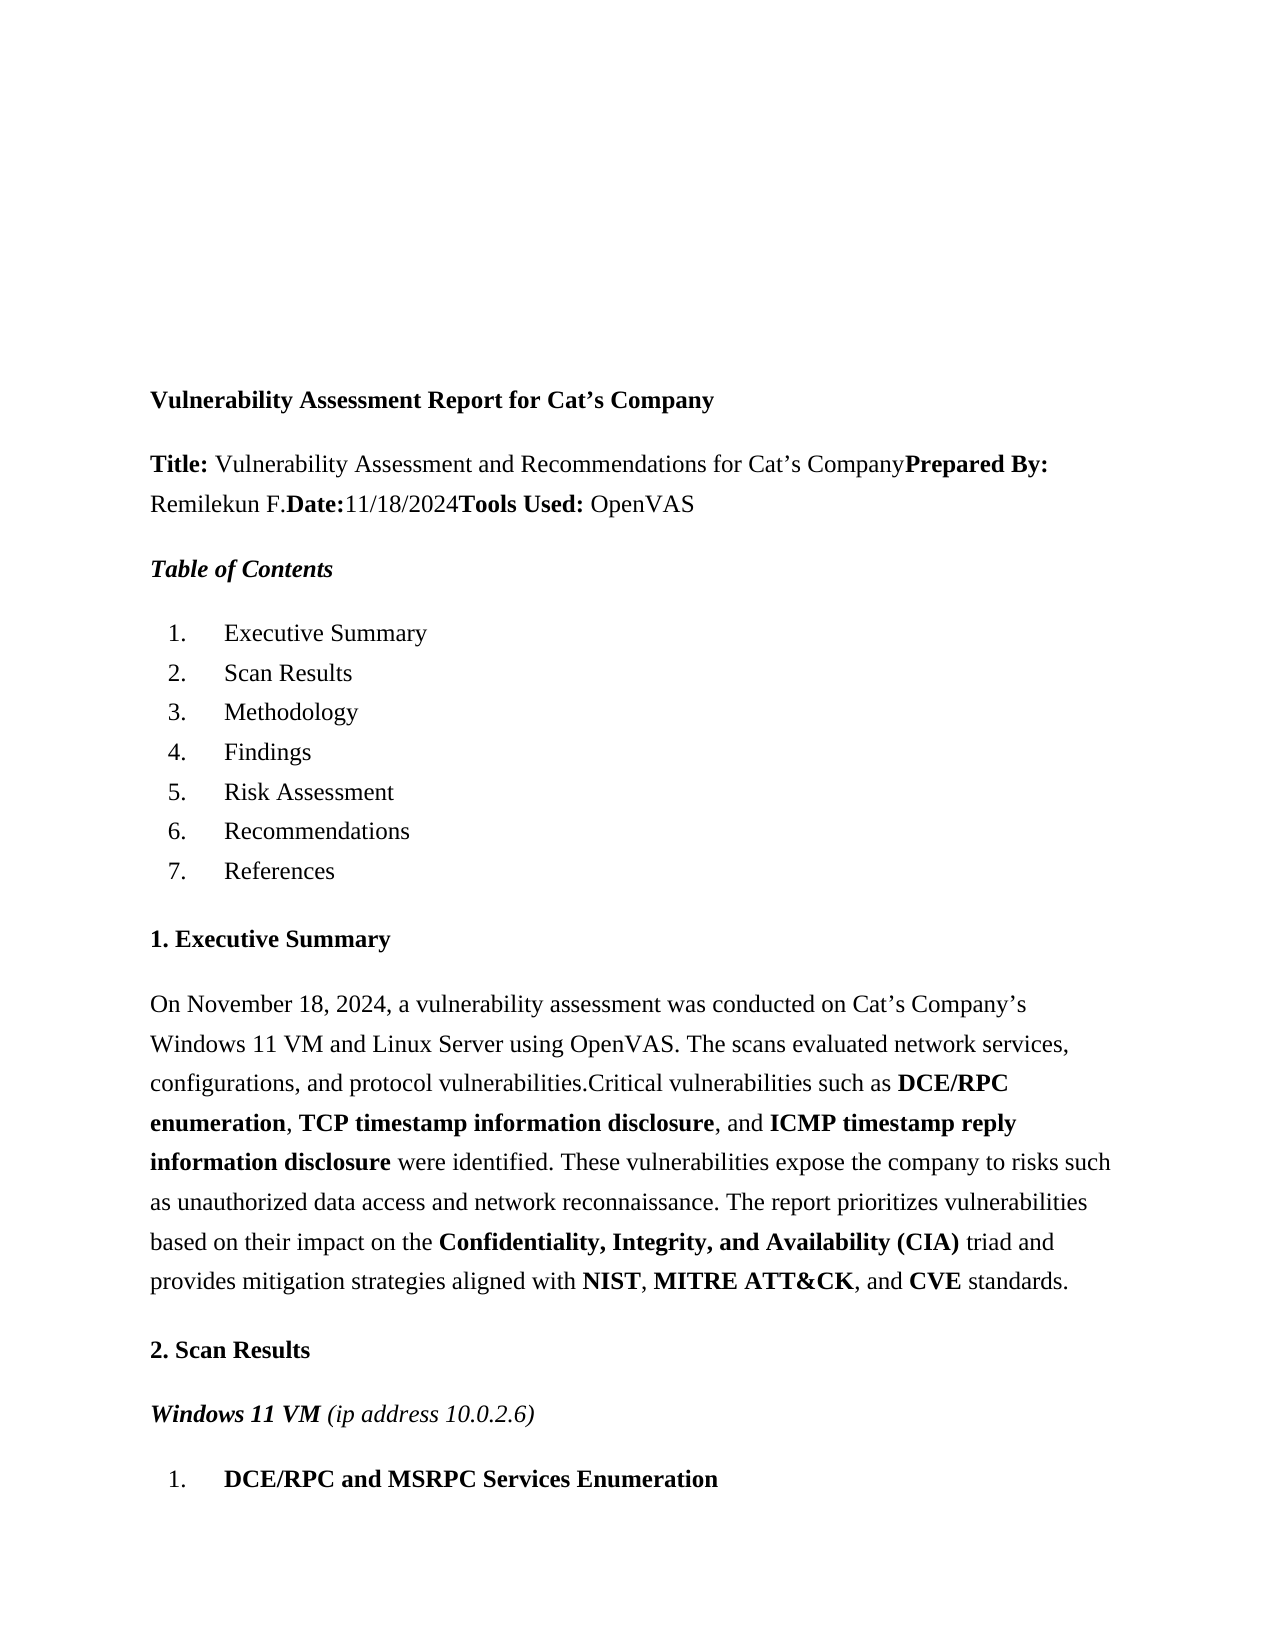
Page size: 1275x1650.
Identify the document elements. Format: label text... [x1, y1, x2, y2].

list Findings [186, 737, 1125, 766]
subtitle 1. Executive Summary [150, 924, 1125, 953]
text On November 18, 2024, a vulnerability assessment was conducted on Cat’s Company’s Windows 11 VM and Linux Server using OpenVAS. The scans evaluated network services, configurations, and protocol vulnerabilities.Critical vulnerabilities such as DCE/RPC enumeration, TCP timestamp information disclosure, and ICMP timestamp reply information disclosure were identified. These vulnerabilities expose the company to risks such as unauthorized data access and network reconnaissance. The report prioritizes vulnerabilities based on their impact on the Confidentiality, Integrity, and Availability (CIA) triad and provides mitigation strategies aligned with NIST, MITRE ATT&CK, and CVE standards. [150, 989, 1125, 1295]
text Title: Vulnerability Assessment and Recommendations for Cat’s CompanyPrepared By: Remilekun F.Date:11/18/2024Tools Used: OpenVAS [150, 449, 1125, 518]
list References [186, 856, 1125, 884]
subtitle Table of Contents [150, 554, 1125, 582]
list Executive Summary [186, 618, 1125, 647]
list DCE/RPC and MSRPC Services Enumeration [186, 1464, 1125, 1493]
list Risk Assessment [186, 777, 1125, 805]
list Scan Results [186, 658, 1125, 687]
subtitle 2. Scan Results [150, 1335, 1125, 1364]
list Methodology [186, 697, 1125, 726]
subtitle Vulnerability Assessment Report for Cat’s Company [150, 385, 1125, 414]
list Recommendations [186, 816, 1125, 845]
subtitle Windows 11 VM (ip address 10.0.2.6) [150, 1399, 1125, 1428]
